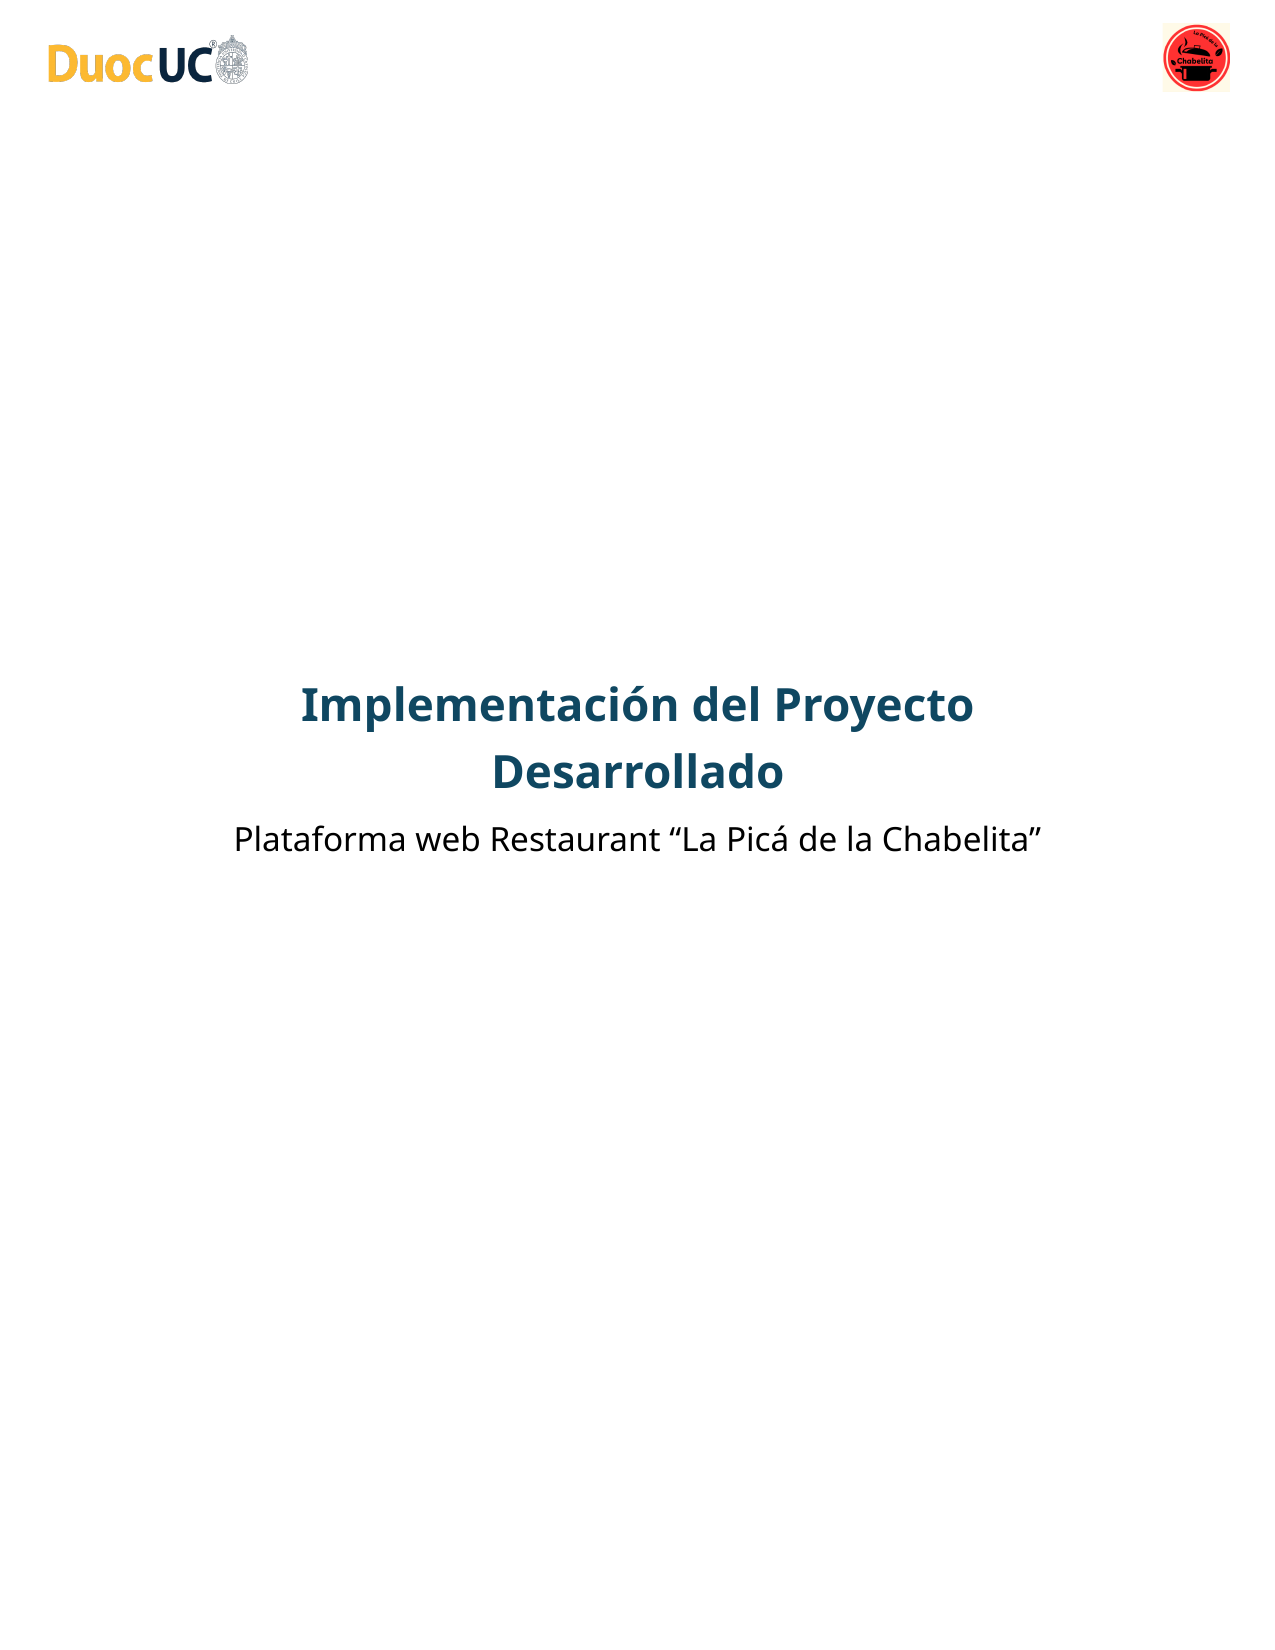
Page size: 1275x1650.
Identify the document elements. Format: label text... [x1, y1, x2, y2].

picture [48, 35, 248, 84]
picture [1162, 23, 1230, 92]
subtitle Implementación del Proyecto Desarrollado [177, 673, 1098, 802]
text Plataforma web Restaurant “La Picá de la Chabelita” [177, 816, 1098, 861]
